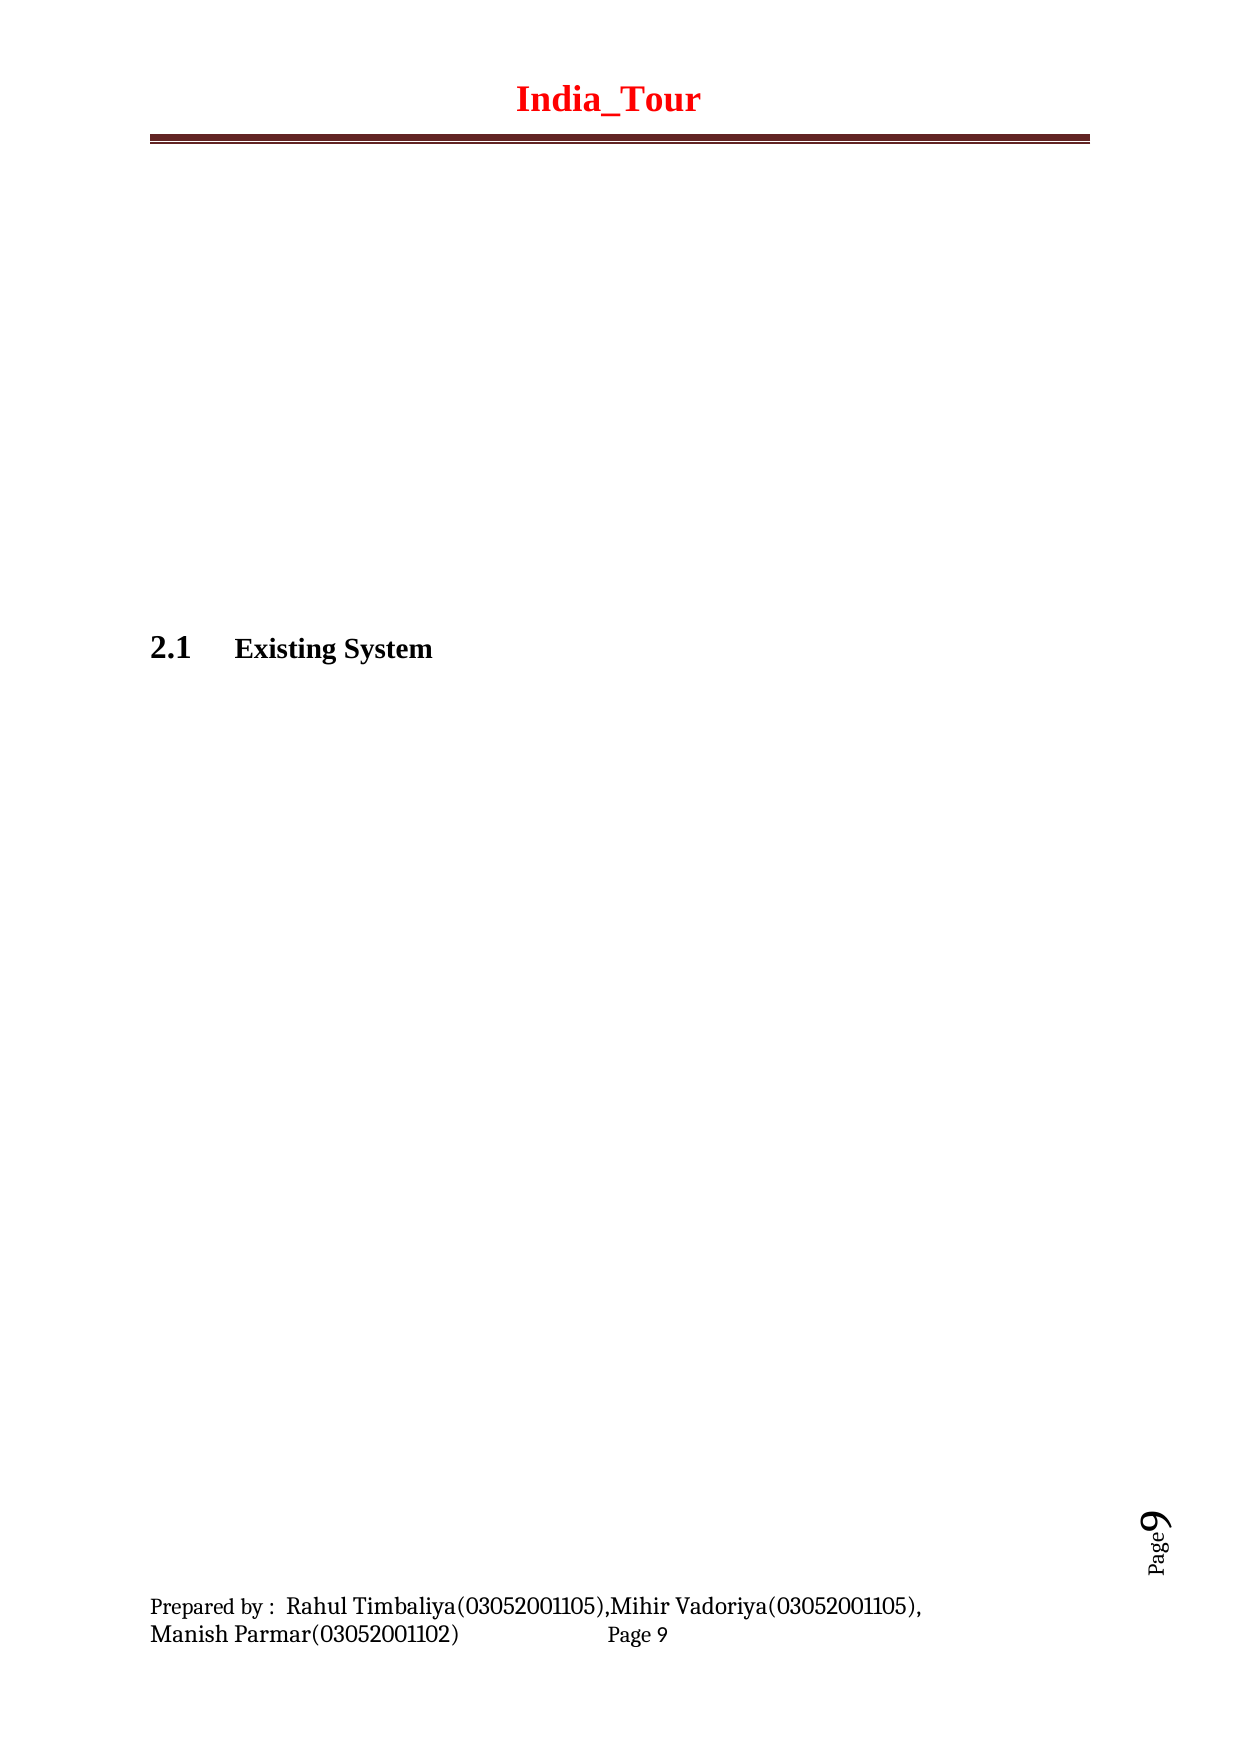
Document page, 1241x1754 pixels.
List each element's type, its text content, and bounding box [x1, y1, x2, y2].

list Existing System [150, 627, 1090, 666]
